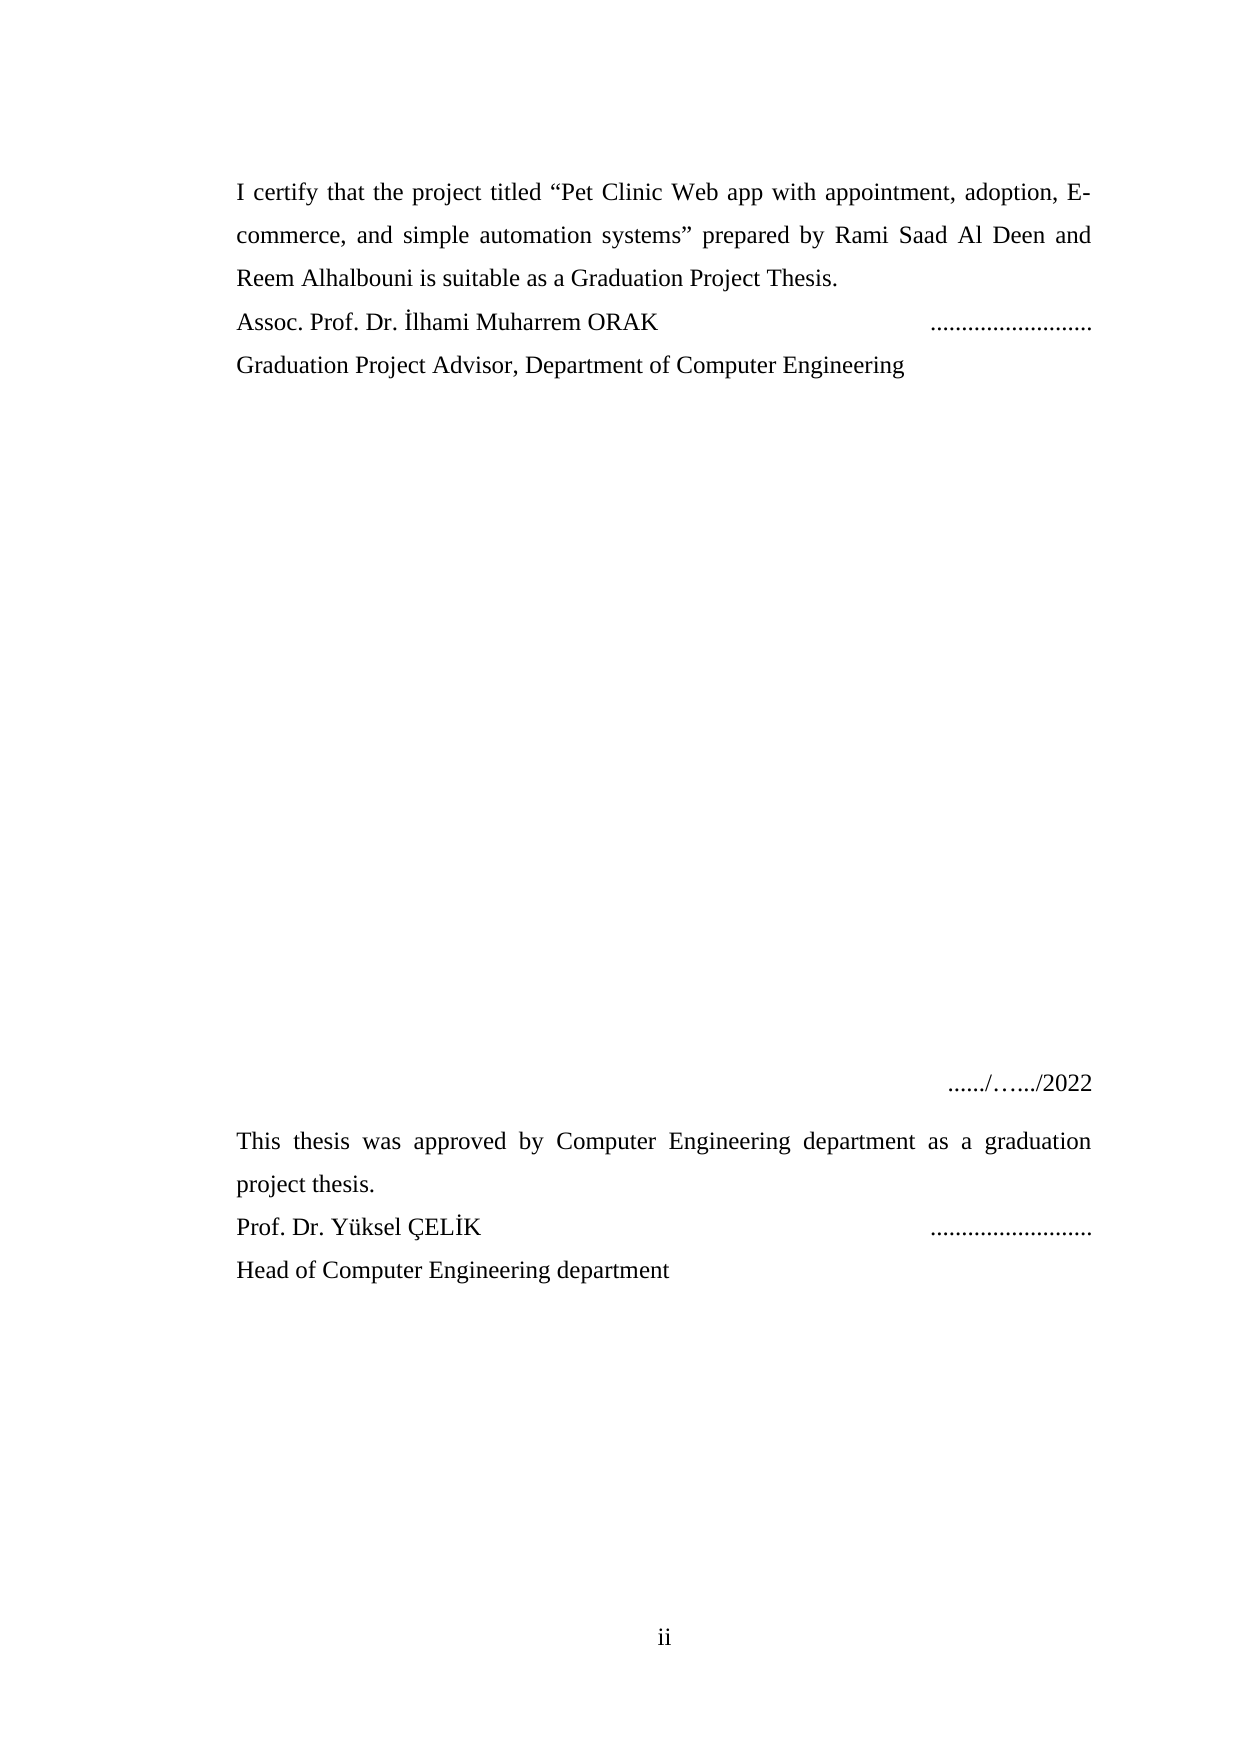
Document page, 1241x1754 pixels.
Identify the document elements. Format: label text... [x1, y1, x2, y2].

text Assoc. Prof. Dr. İlhami Muharrem ORAK .......................... [236, 307, 1092, 335]
text Head of Computer Engineering department [236, 1255, 1092, 1284]
text ....../….../2022 [236, 1068, 1092, 1097]
text Graduation Project Advisor, Department of Computer Engineering [236, 350, 1092, 378]
text I certify that the project titled “Pet Clinic Web app with appointment, adoption, E-commerce, and simple automation systems” prepared by Rami Saad Al Deen and Reem Alhalbouni is suitable as a Graduation Project Thesis. [236, 177, 1092, 292]
text Prof. Dr. Yüksel ÇELİK .......................... [236, 1212, 1092, 1241]
text This thesis was approved by Computer Engineering department as a graduation project thesis. [236, 1126, 1092, 1198]
